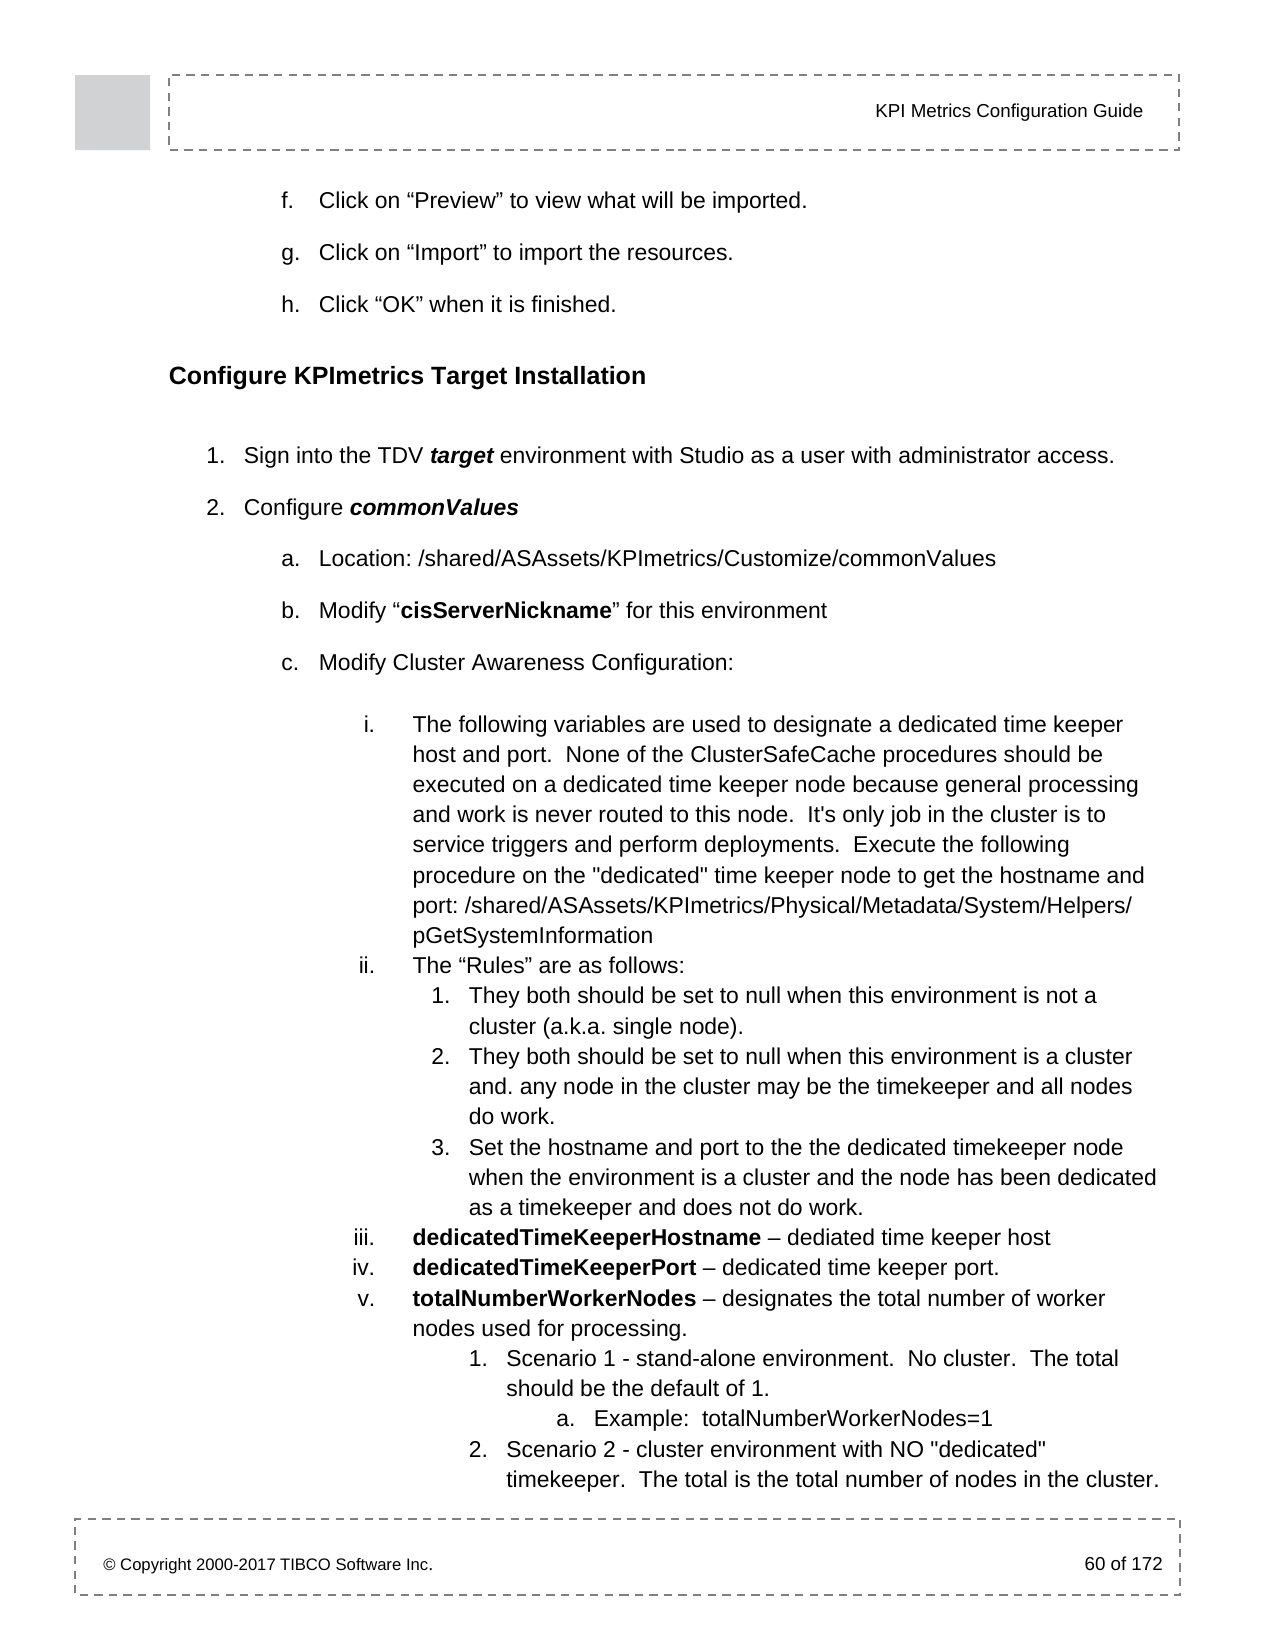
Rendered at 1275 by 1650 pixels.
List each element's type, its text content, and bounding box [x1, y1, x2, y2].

list Click on “Preview” to view what will be imported. [281, 187, 1162, 214]
list Modify “cisServerNickname” for this environment [281, 597, 1162, 623]
list Location: /shared/ASAssets/KPImetrics/Customize/commonValues [281, 545, 1162, 572]
subtitle Configure KPImetrics Target Installation [169, 361, 1162, 390]
list Scenario 1 - stand-alone environment. No cluster. The total should be the default of 1. [469, 1345, 1162, 1402]
list Set the hostname and port to the the dedicated timekeeper node when the environment is a cluster and the node has been dedicated as a timekeeper and does not do work. [431, 1133, 1162, 1220]
list Modify Cluster Awareness Configuration: [281, 648, 1162, 675]
list They both should be set to null when this environment is not a cluster (a.k.a. single node). [431, 982, 1162, 1039]
list Click on “Import” to import the resources. [281, 239, 1162, 266]
list The following variables are used to designate a dedicated time keeper host and port. None of the ClusterSafeCache procedures should be executed on a dedicated time keeper node because general processing and work is never routed to this node. It's only job in the cluster is to service triggers and perform deployments. Execute the following procedure on the "dedicated" time keeper node to get the hostname and port: /shared/ASAssets/KPImetrics/Physical/Metadata/System/Helpers/ pGetSystemInformation [375, 711, 1162, 948]
list totalNumberWorkerNodes – designates the total number of worker nodes used for processing. [375, 1284, 1162, 1341]
list Click “OK” when it is finished. [281, 291, 1162, 317]
list dedicatedTimeKeeperPort – dedicated time keeper port. [375, 1254, 1162, 1281]
list They both should be set to null when this environment is a cluster and. any node in the cluster may be the timekeeper and all nodes do work. [431, 1043, 1162, 1130]
list Sign into the TDV target environment with Studio as a user with administrator access. [206, 442, 1162, 468]
list dedicatedTimeKeeperHostname – dediated time keeper host [375, 1224, 1162, 1251]
list The “Rules” are as follows: [375, 952, 1162, 979]
list Example: totalNumberWorkerNodes=1 [556, 1405, 1162, 1432]
list Scenario 2 - cluster environment with NO "dedicated" timekeeper. The total is the total number of nodes in the cluster. [469, 1436, 1162, 1492]
list Configure commonValues [206, 493, 1162, 520]
